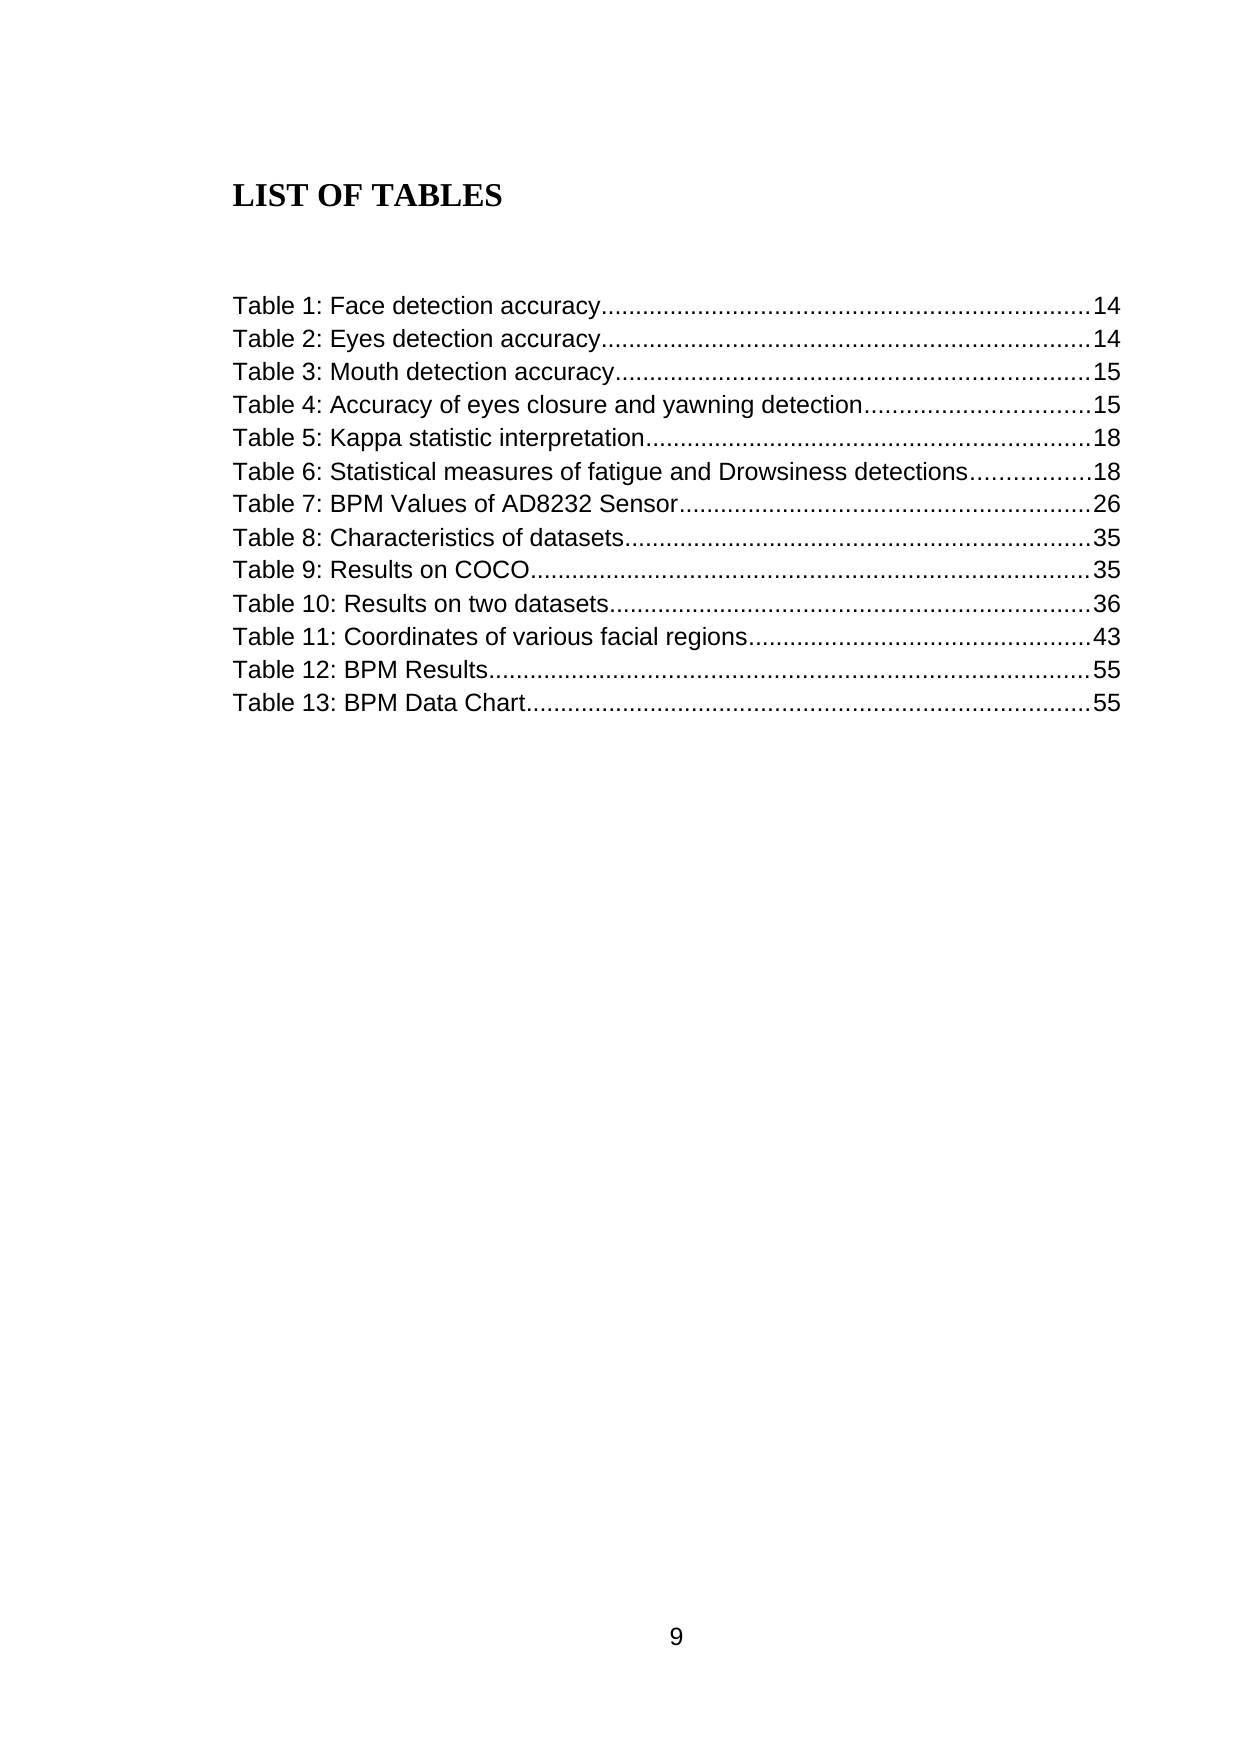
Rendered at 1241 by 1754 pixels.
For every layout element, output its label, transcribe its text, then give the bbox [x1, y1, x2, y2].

text Table 8: Characteristics of datasets 35 [232, 522, 1120, 551]
text Table 1: Face detection accuracy 14 [232, 291, 1120, 320]
text Table 3: Mouth detection accuracy 15 [232, 357, 1120, 386]
text Table 6: Statistical measures of fatigue and Drowsiness detections 18 [232, 456, 1120, 485]
text Table 7: BPM Values of AD8232 Sensor 26 [232, 489, 1120, 518]
subtitle List of tables [232, 175, 1120, 213]
text Table 5: Kappa statistic interpretation 18 [232, 423, 1120, 452]
text Table 13: BPM Data Chart 55 [232, 688, 1120, 716]
text Table 11: Coordinates of various facial regions 43 [232, 622, 1120, 650]
text Table 2: Eyes detection accuracy 14 [232, 324, 1120, 353]
text Table 9: Results on COCO 35 [232, 556, 1120, 584]
text Table 4: Accuracy of eyes closure and yawning detection 15 [232, 390, 1120, 419]
text Table 10: Results on two datasets 36 [232, 588, 1120, 617]
text Table 12: BPM Results 55 [232, 654, 1120, 683]
